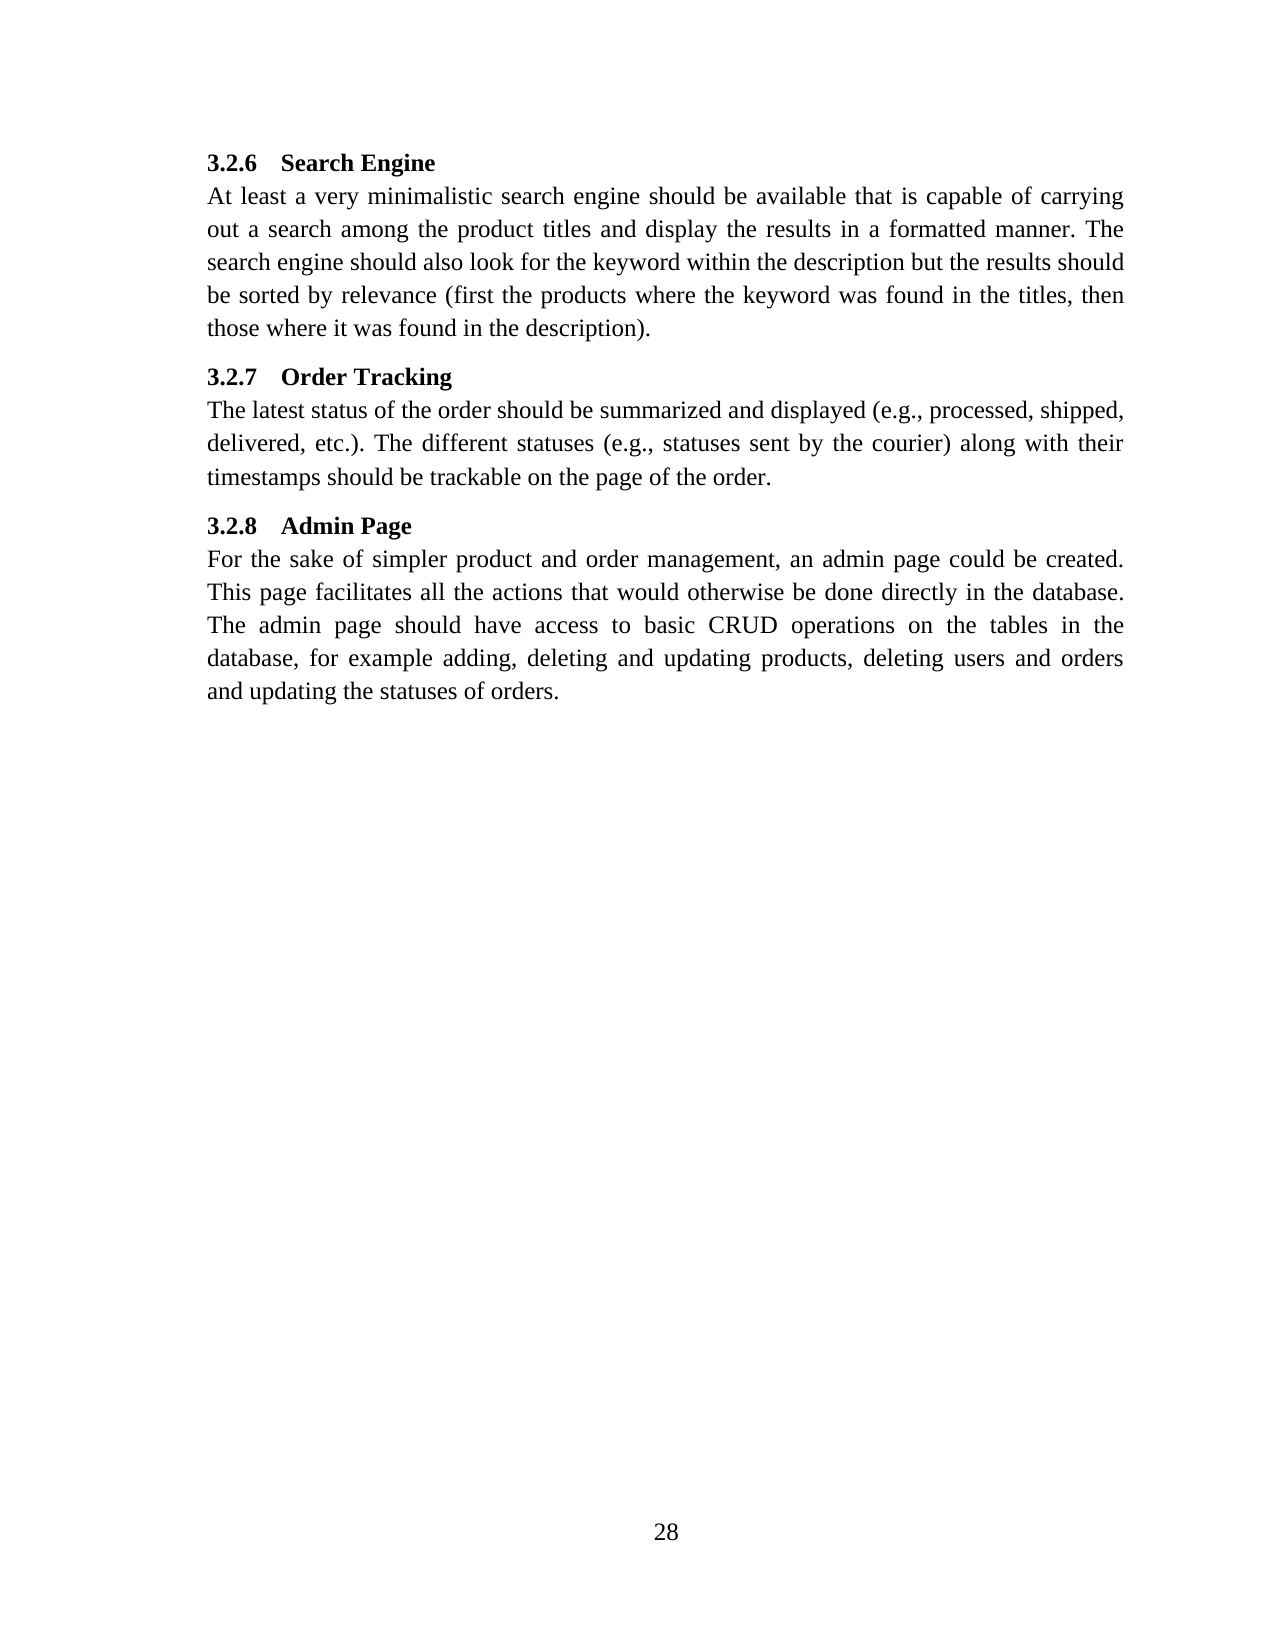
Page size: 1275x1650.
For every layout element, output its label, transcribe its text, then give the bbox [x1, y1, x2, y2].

subtitle Search Engine [207, 148, 1125, 176]
text The latest status of the order should be summarized and displayed (e.g., processed, shipped, delivered, etc.). The different statuses (e.g., statuses sent by the courier) along with their timestamps should be trackable on the page of the order. [207, 396, 1125, 490]
text At least a very minimalistic search engine should be available that is capable of carrying out a search among the product titles and display the results in a formatted manner. The search engine should also look for the keyword within the description but the results should be sorted by relevance (first the products where the keyword was found in the titles, then those where it was found in the description). [207, 181, 1125, 342]
subtitle Order Tracking [207, 362, 1125, 391]
text For the sake of simpler product and order management, an admin page could be created. This page facilitates all the actions that would otherwise be done directly in the database. The admin page should have access to basic CRUD operations on the tables in the database, for example adding, deleting and updating products, deleting users and orders and updating the statuses of orders. [207, 544, 1125, 705]
subtitle Admin Page [207, 511, 1125, 540]
